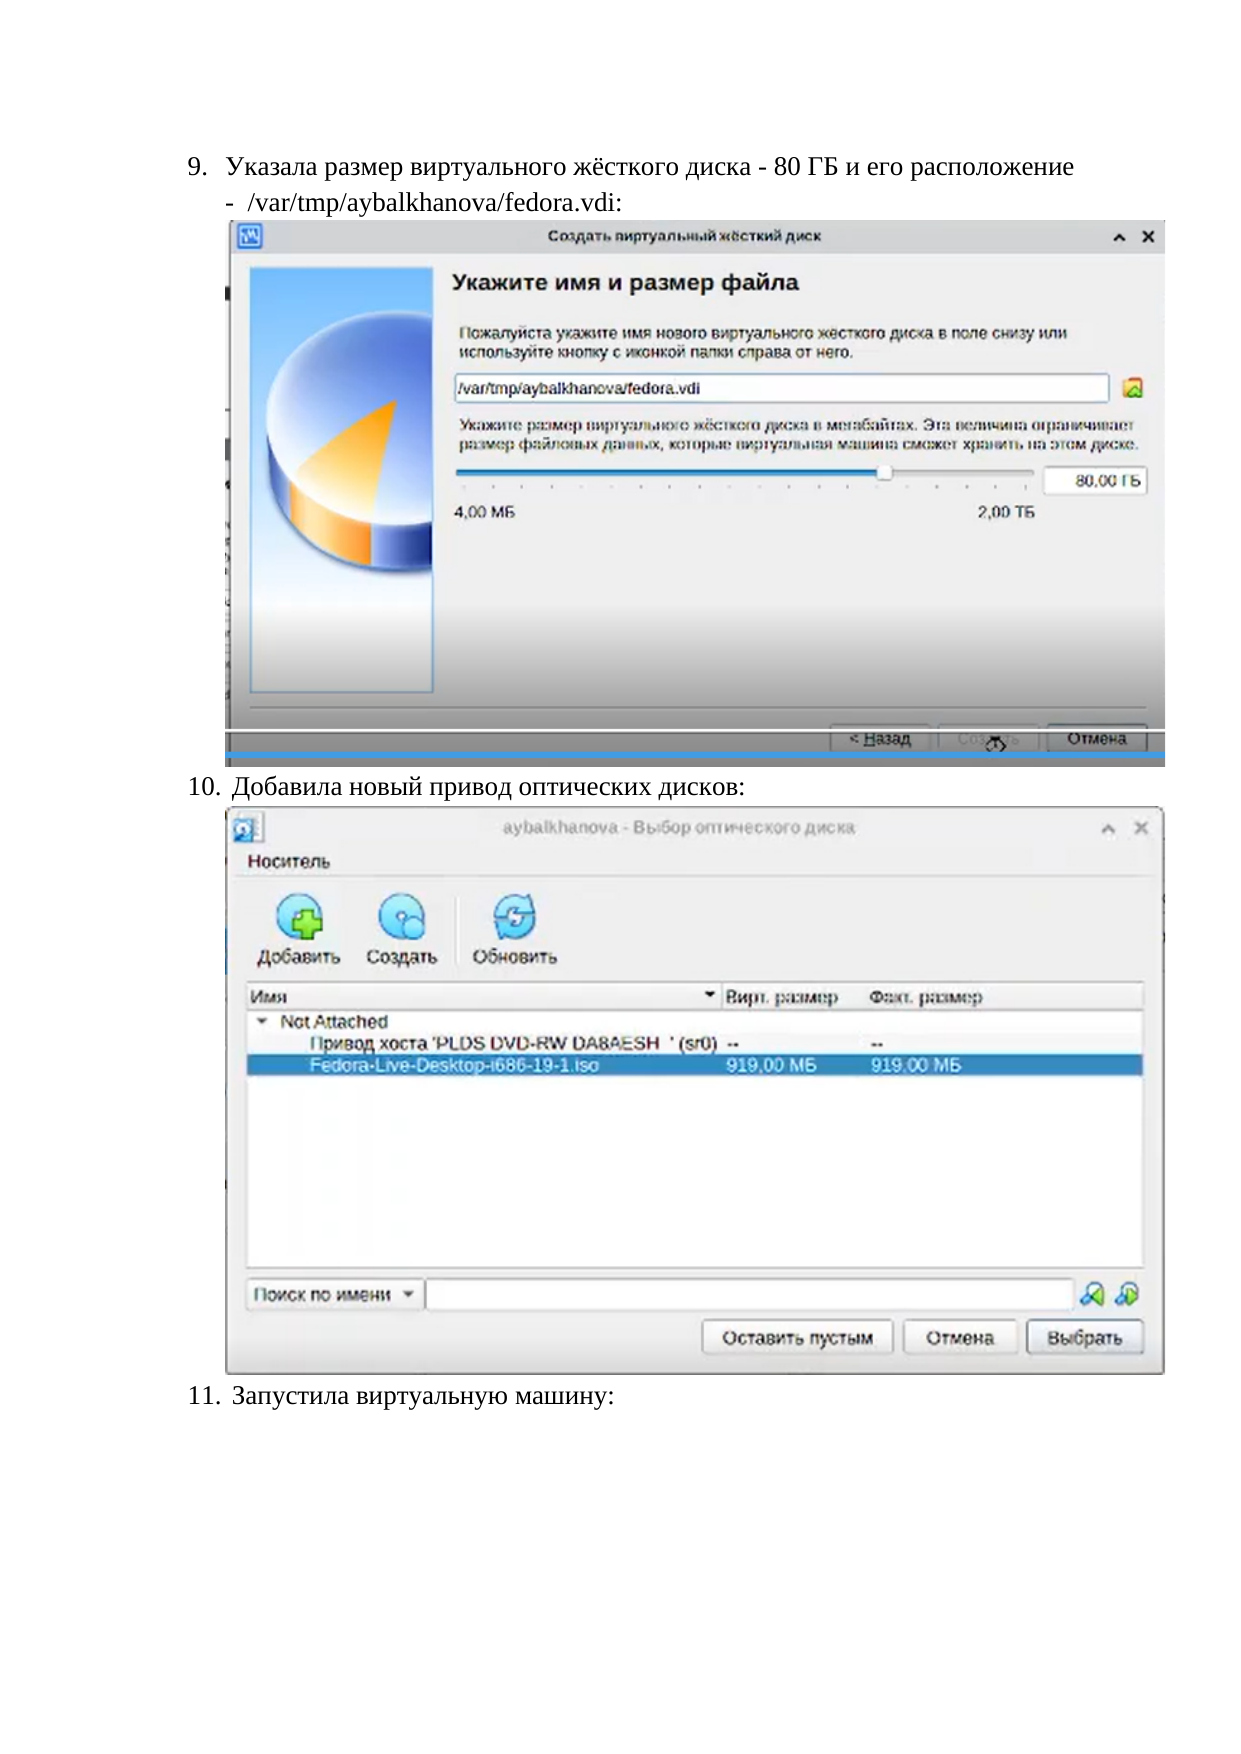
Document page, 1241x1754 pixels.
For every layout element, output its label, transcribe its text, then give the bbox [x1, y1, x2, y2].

picture [225, 806, 1166, 1375]
picture [225, 220, 1166, 767]
list Добавила новый привод оптических дисков: [187, 770, 1090, 802]
list Запустила виртуальную машину: [187, 1379, 1090, 1410]
